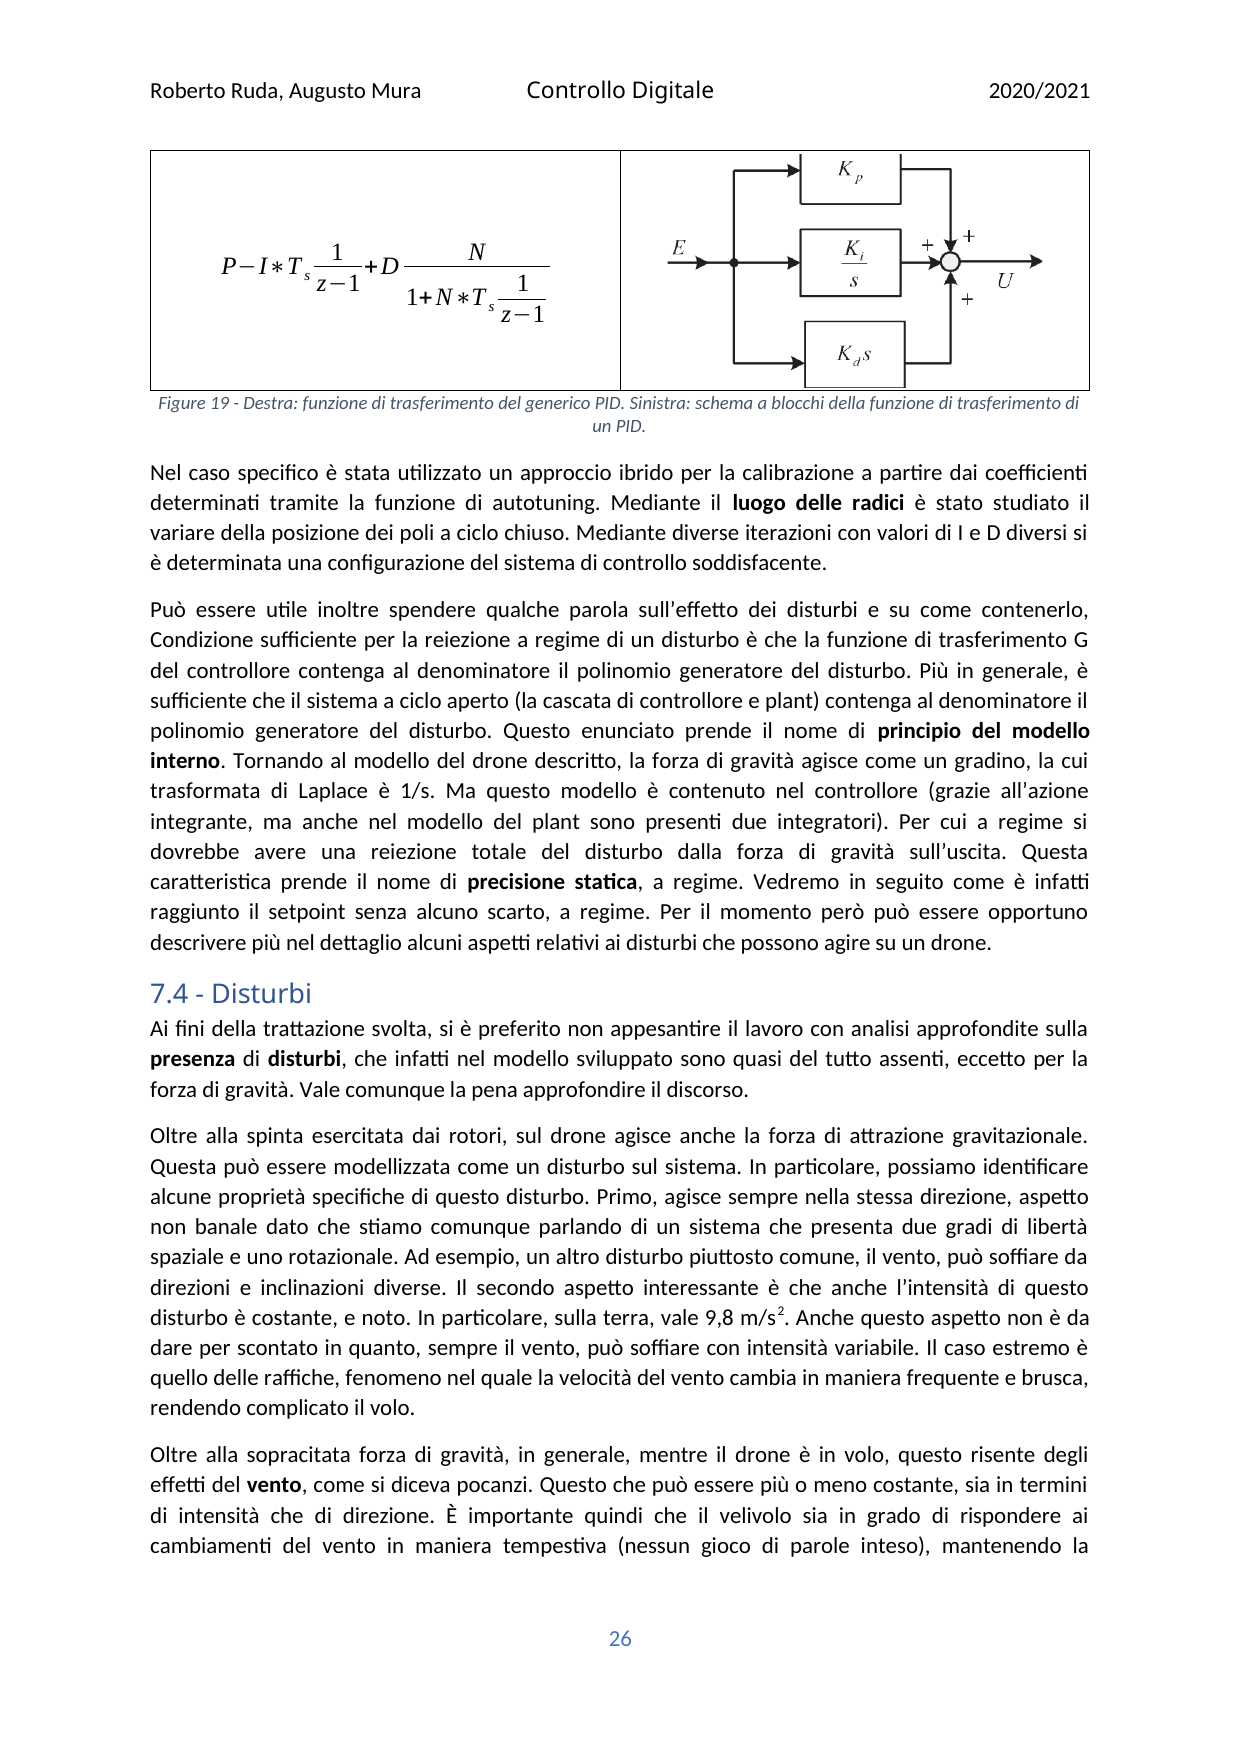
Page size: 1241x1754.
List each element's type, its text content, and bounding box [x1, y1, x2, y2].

text Nel caso specifico è stata utilizzato un approccio ibrido per la calibrazione a partire dai coefficienti determinati tramite la funzione di autotuning. Mediante il luogo delle radici è stato studiato il variare della posizione dei poli a ciclo chiuso. Mediante diverse iterazioni con valori di I e D diversi si è determinata una configurazione del sistema di controllo soddisfacente. [150, 458, 1090, 577]
picture [667, 154, 1043, 388]
text Ai fini della trattazione svolta, si è preferito non appesantire il lavoro con analisi approfondite sulla presenza di disturbi, che infatti nel modello sviluppato sono quasi del tutto assenti, eccetto per la forza di gravità. Vale comunque la pena approfondire il discorso. [150, 1014, 1090, 1103]
table_header [621, 151, 1089, 390]
text Può essere utile inoltre spendere qualche parola sull’effetto dei disturbi e su come contenerlo, Condizione sufficiente per la reiezione a regime di un disturbo è che la funzione di trasferimento G del controllore contenga al denominatore il polinomio generatore del disturbo. Più in generale, è sufficiente che il sistema a ciclo aperto (la cascata di controllore e plant) contenga al denominatore il polinomio generatore del disturbo. Questo enunciato prende il nome di principio del modello interno. Tornando al modello del drone descritto, la forza di gravità agisce come un gradino, la cui trasformata di Laplace è 1/s. Ma questo modello è contenuto nel controllore (grazie all’azione integrante, ma anche nel modello del plant sono presenti due integratori). Per cui a regime si dovrebbe avere una reiezione totale del disturbo dalla forza di gravità sull’uscita. Questa caratteristica prende il nome di precisione statica, a regime. Vedremo in seguito come è infatti raggiunto il setpoint senza alcuno scarto, a regime. Per il momento però può essere opportuno descrivere più nel dettaglio alcuni aspetti relativi ai disturbi che possono agire su un drone. [150, 595, 1090, 956]
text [150, 1440, 1090, 1559]
text Figure 19 - Destra: funzione di trasferimento del generico PID. Sinistra: schema a blocchi della funzione di trasferimento di un PID. [150, 391, 1090, 437]
subtitle 7.4 - Disturbi [150, 974, 1090, 1011]
table_header [151, 151, 620, 390]
text Oltre alla spinta esercitata dai rotori, sul drone agisce anche la forza di attrazione gravitazionale. Questa può essere modellizzata come un disturbo sul sistema. In particolare, possiamo identificare alcune proprietà specifiche di questo disturbo. Primo, agisce sempre nella stessa direzione, aspetto non banale dato che stiamo comunque parlando di un sistema che presenta due gradi di libertà spaziale e uno rotazionale. Ad esempio, un altro disturbo piuttosto comune, il vento, può soffiare da direzioni e inclinazioni diverse. Il secondo aspetto interessante è che anche l’intensità di questo disturbo è costante, e noto. In particolare, sulla terra, vale 9,8 m/s2. Anche questo aspetto non è da dare per scontato in quanto, sempre il vento, può soffiare con intensità variabile. Il caso estremo è quello delle raffiche, fenomeno nel quale la velocità del vento cambia in maniera frequente e brusca, rendendo complicato il volo. [150, 1122, 1090, 1422]
